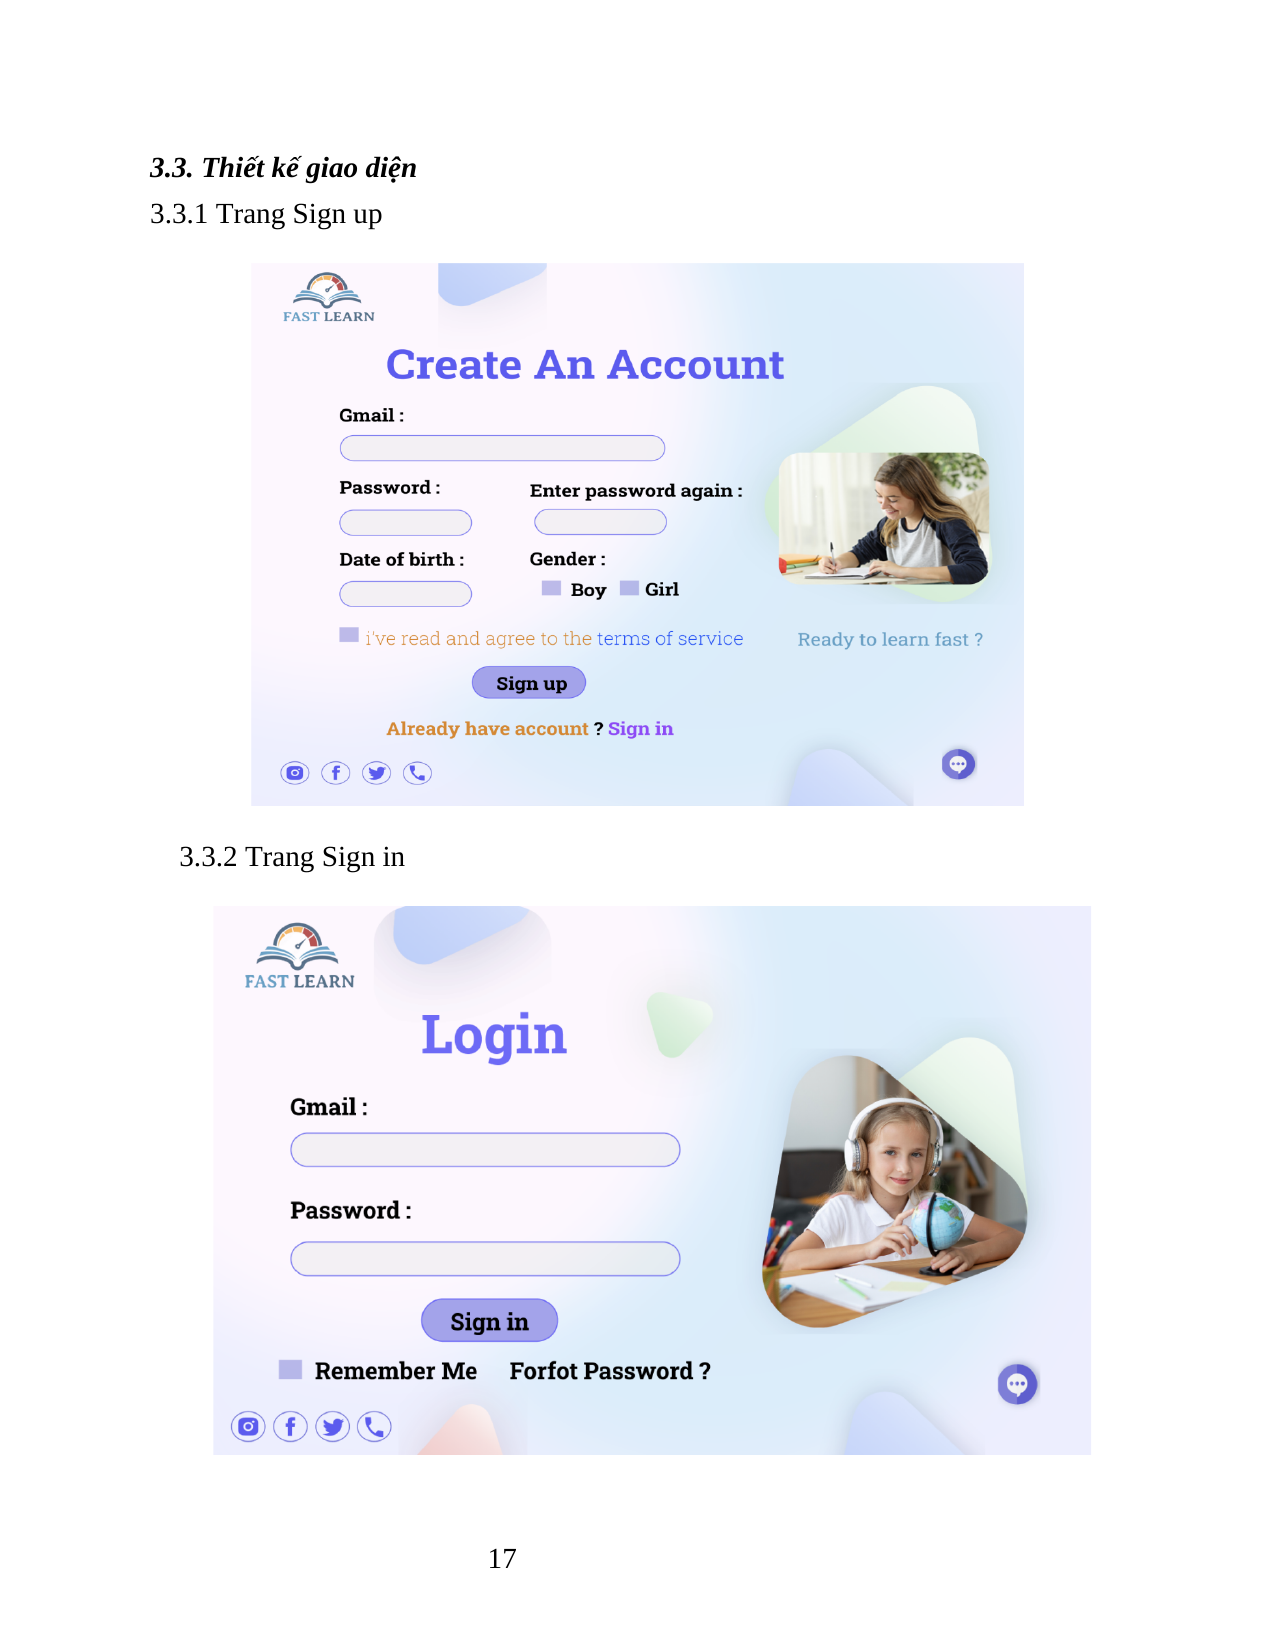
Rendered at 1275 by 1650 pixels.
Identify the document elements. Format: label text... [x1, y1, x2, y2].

picture [251, 263, 1024, 806]
subtitle 3.3. Thiết kế giao diện [150, 150, 1125, 183]
text 3.3.1 Trang Sign up [150, 196, 1125, 229]
picture [213, 906, 1092, 1455]
text 3.3.2 Trang Sign in [150, 839, 1125, 873]
